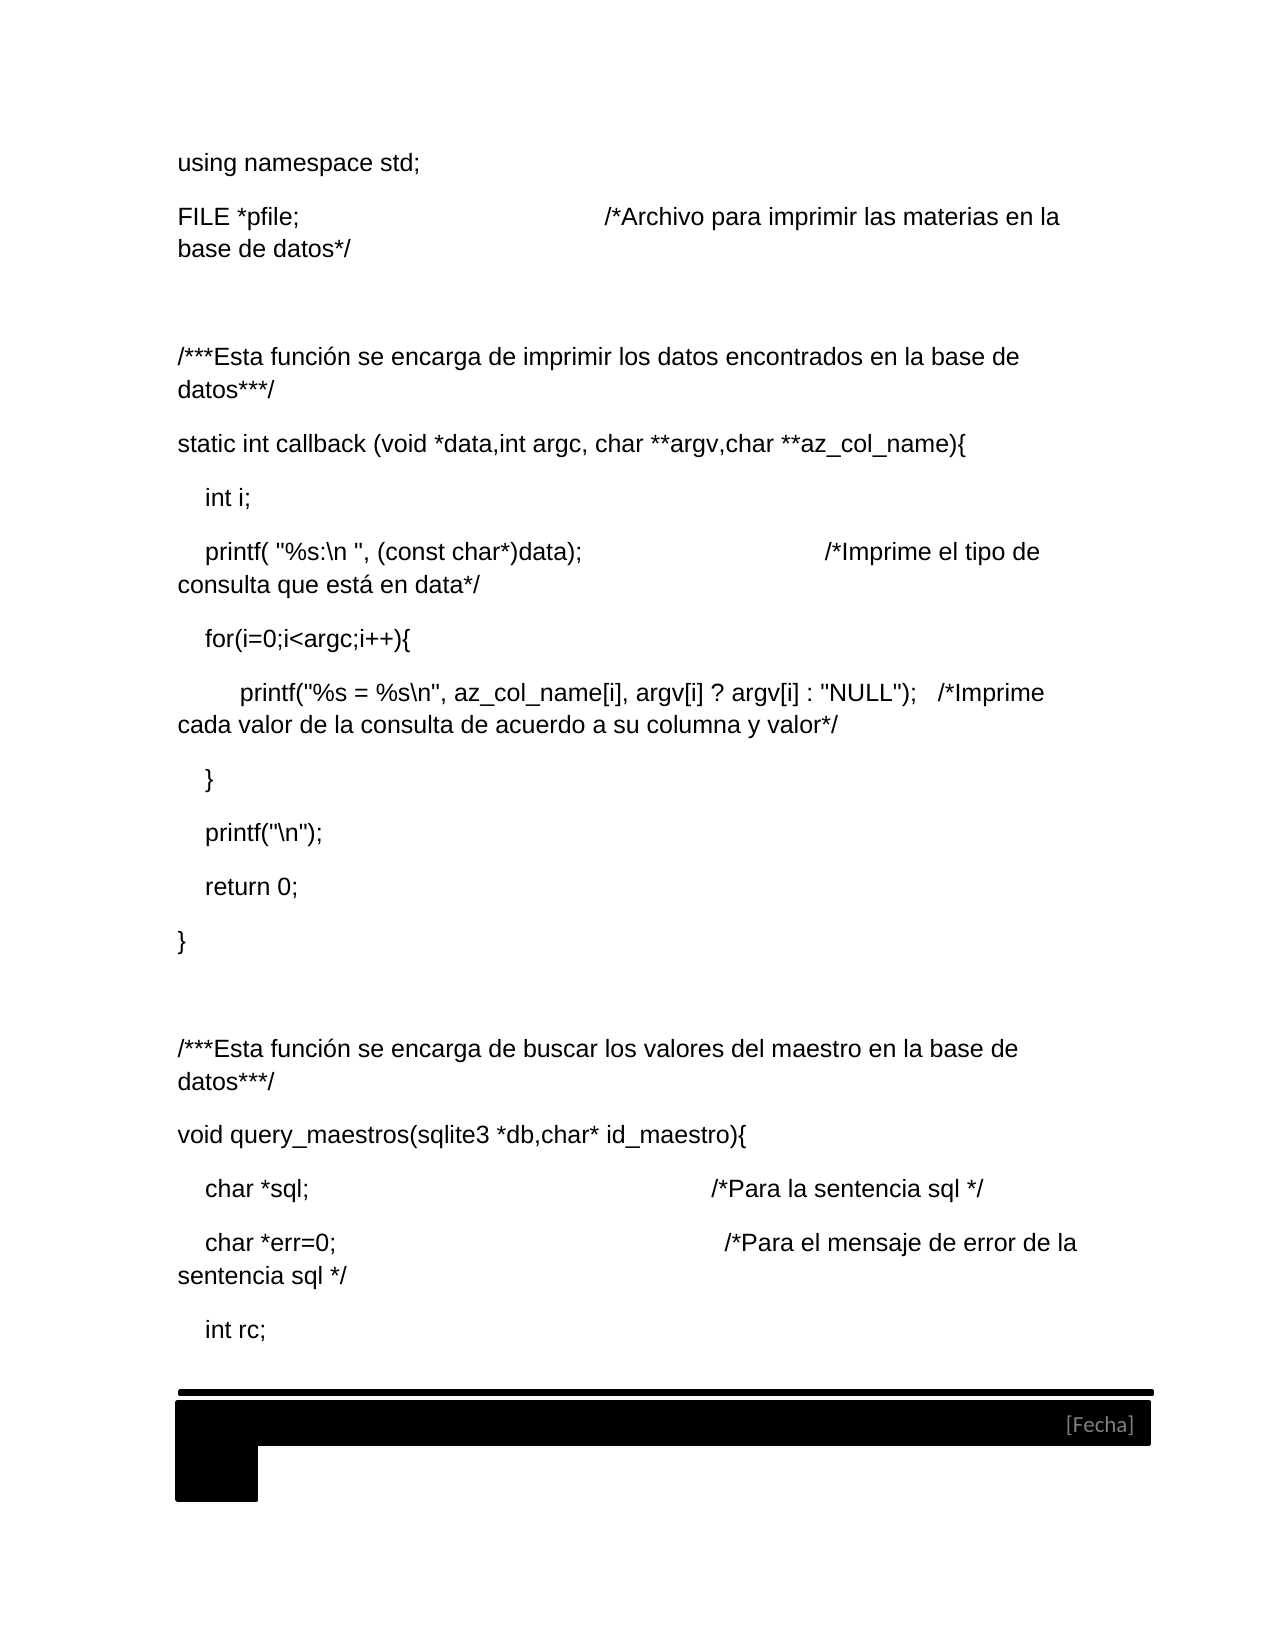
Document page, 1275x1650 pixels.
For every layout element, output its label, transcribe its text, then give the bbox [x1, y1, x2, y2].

text /***Esta función se encarga de buscar los valores del maestro en la base de datos***/ [177, 1034, 1098, 1095]
text printf( "%s:\n ", (const char*)data); /*Imprime el tipo de consulta que está en data*/ [177, 537, 1098, 598]
text int i; [177, 483, 1098, 512]
text return 0; [177, 872, 1098, 901]
text void query_maestros(sqlite3 *db,char* id_maestro){ [177, 1121, 1098, 1149]
text printf("\n"); [177, 818, 1098, 847]
text char *err=0; /*Para el mensaje de error de la sentencia sql */ [177, 1228, 1098, 1290]
text } [177, 926, 1098, 955]
text static int callback (void *data,int argc, char **argv,char **az_col_name){ [177, 429, 1098, 458]
text int rc; [177, 1315, 1098, 1344]
text char *sql; /*Para la sentencia sql */ [177, 1174, 1098, 1203]
text using namespace std; [177, 148, 1098, 176]
text /***Esta función se encarga de imprimir los datos encontrados en la base de datos***/ [177, 342, 1098, 404]
text printf("%s = %s\n", az_col_name[i], argv[i] ? argv[i] : "NULL"); /*Imprime cada valor de la consulta de acuerdo a su columna y valor*/ [177, 677, 1098, 739]
text FILE *pfile; /*Archivo para imprimir las materias en la base de datos*/ [177, 201, 1098, 263]
text } [177, 764, 1098, 793]
text for(i=0;i<argc;i++){ [177, 624, 1098, 652]
